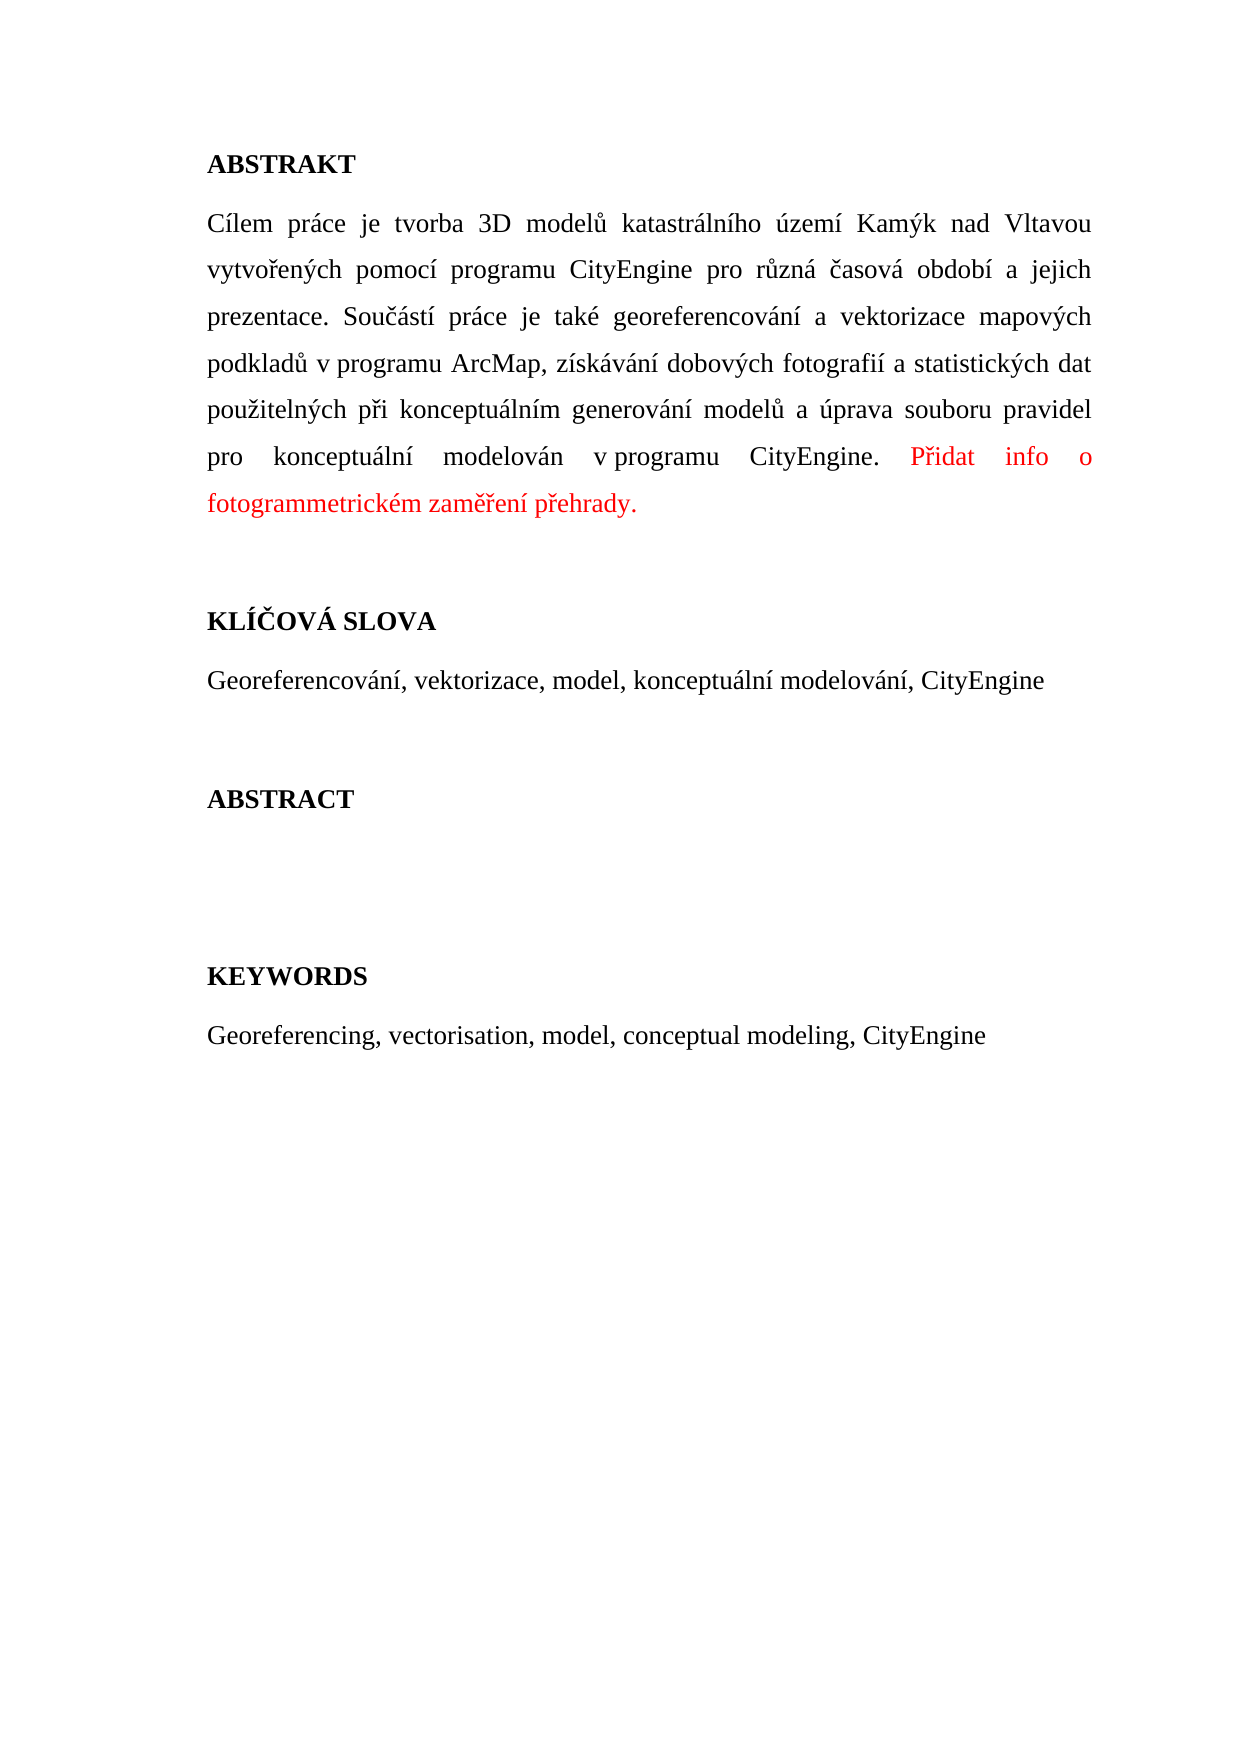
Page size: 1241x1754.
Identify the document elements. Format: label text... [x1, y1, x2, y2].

text Georeferencování, vektorizace, model, konceptuální modelování, CityEngine [207, 664, 1092, 696]
text KLÍČOVÁ SLOVA [207, 605, 1092, 636]
text Cílem práce je tvorba 3D modelů katastrálního území Kamýk nad Vltavou vytvořených pomocí programu CityEngine pro různá časová období a jejich prezentace. Součástí práce je také georeferencování a vektorizace mapových podkladů v programu ArcMap, získávání dobových fotografií a statistických dat použitelných při konceptuálním generování modelů a úprava souboru pravidel pro konceptuální modelován v programu CityEngine. Přidat info o fotogrammetrickém zaměření přehrady. [207, 207, 1092, 518]
text ABSTRACT [207, 783, 1092, 814]
text Georeferencing, vectorisation, model, conceptual modeling, CityEngine [207, 1019, 1092, 1051]
text KEYWORDS [207, 960, 1092, 991]
text ABSTRAKT [207, 148, 1092, 179]
